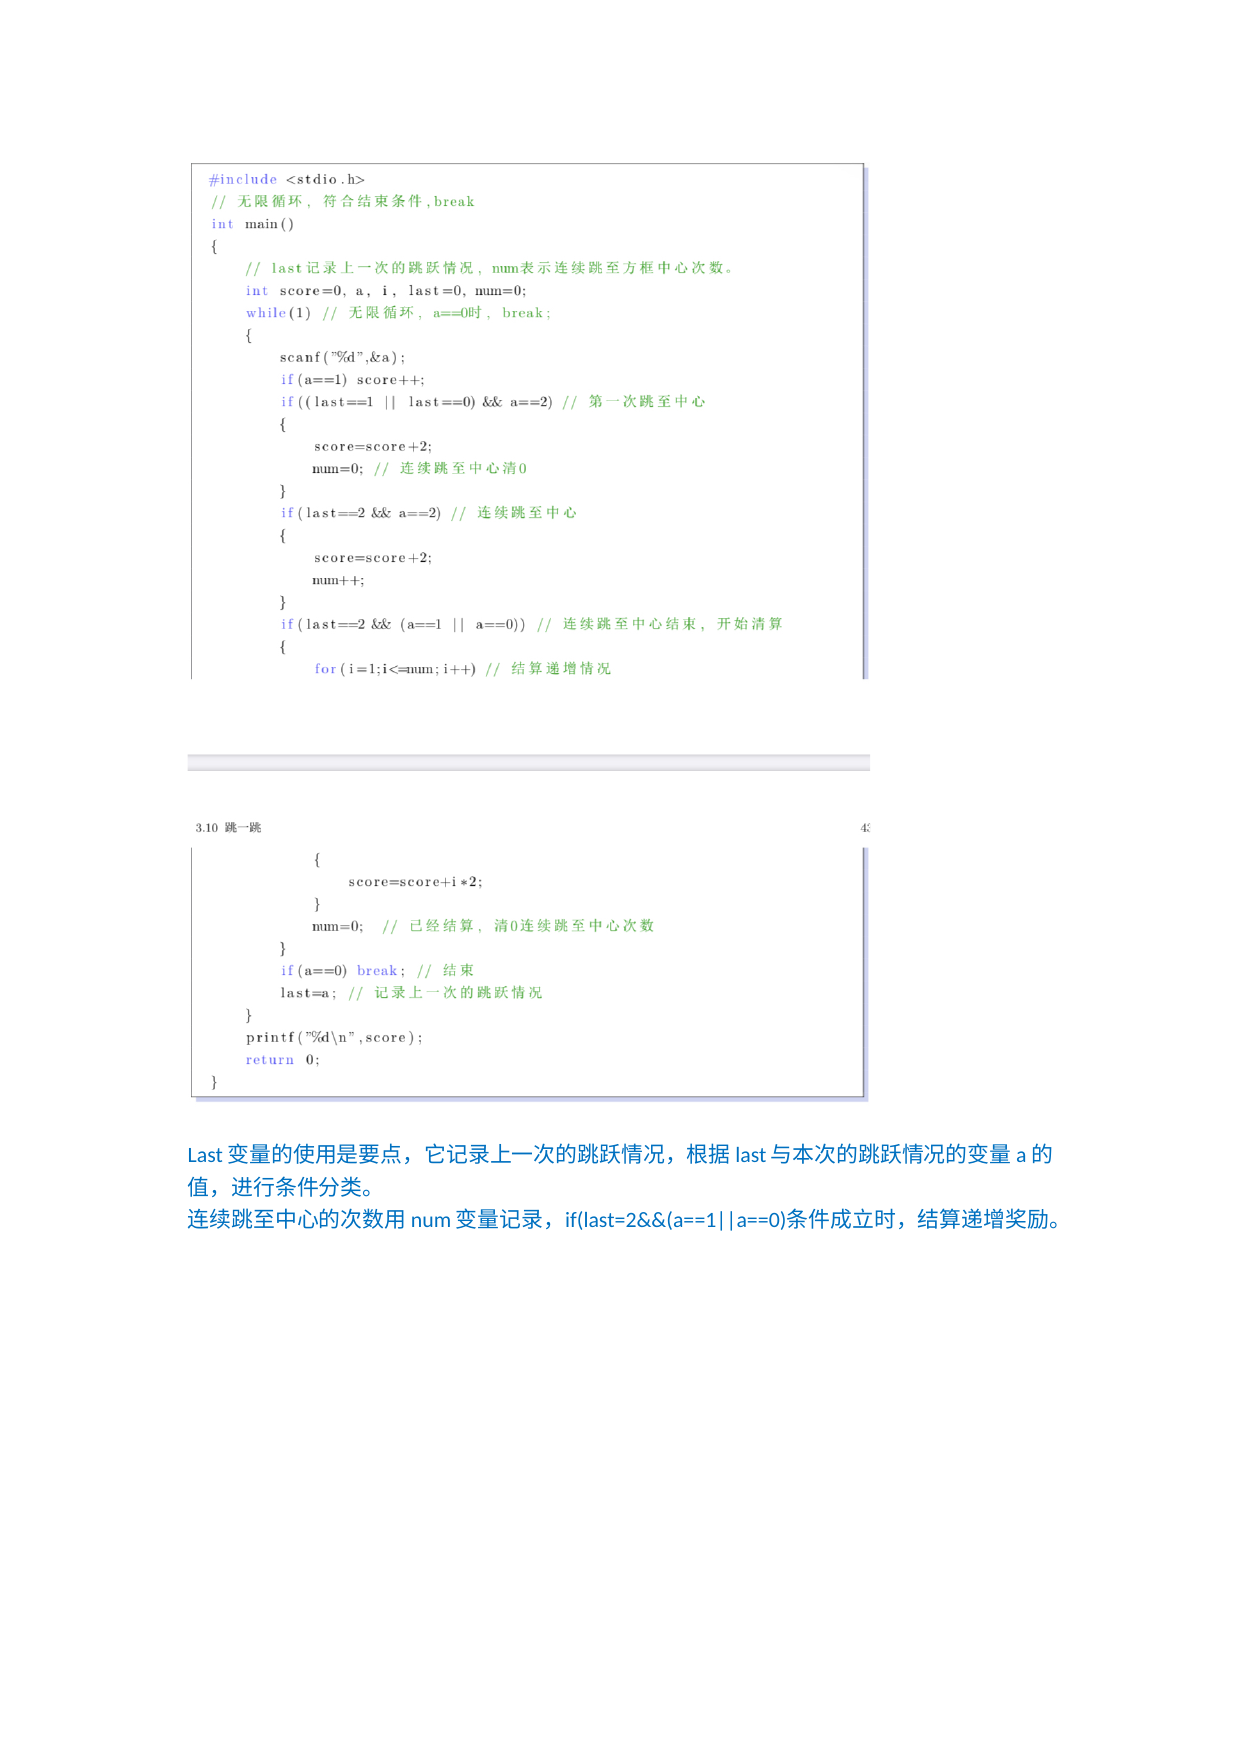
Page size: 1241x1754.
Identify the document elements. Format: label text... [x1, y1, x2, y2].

picture [187, 162, 871, 1108]
text 连续跳至中心的次数用num变量记录，if(last=2&&(a==1||a==0)条件成立时，结算递增奖励。 [187, 1202, 1053, 1234]
text Last变量的使用是要点，它记录上一次的跳跃情况，根据last与本次的跳跃情况的变量a的值，进行条件分类。 [187, 1137, 1053, 1202]
